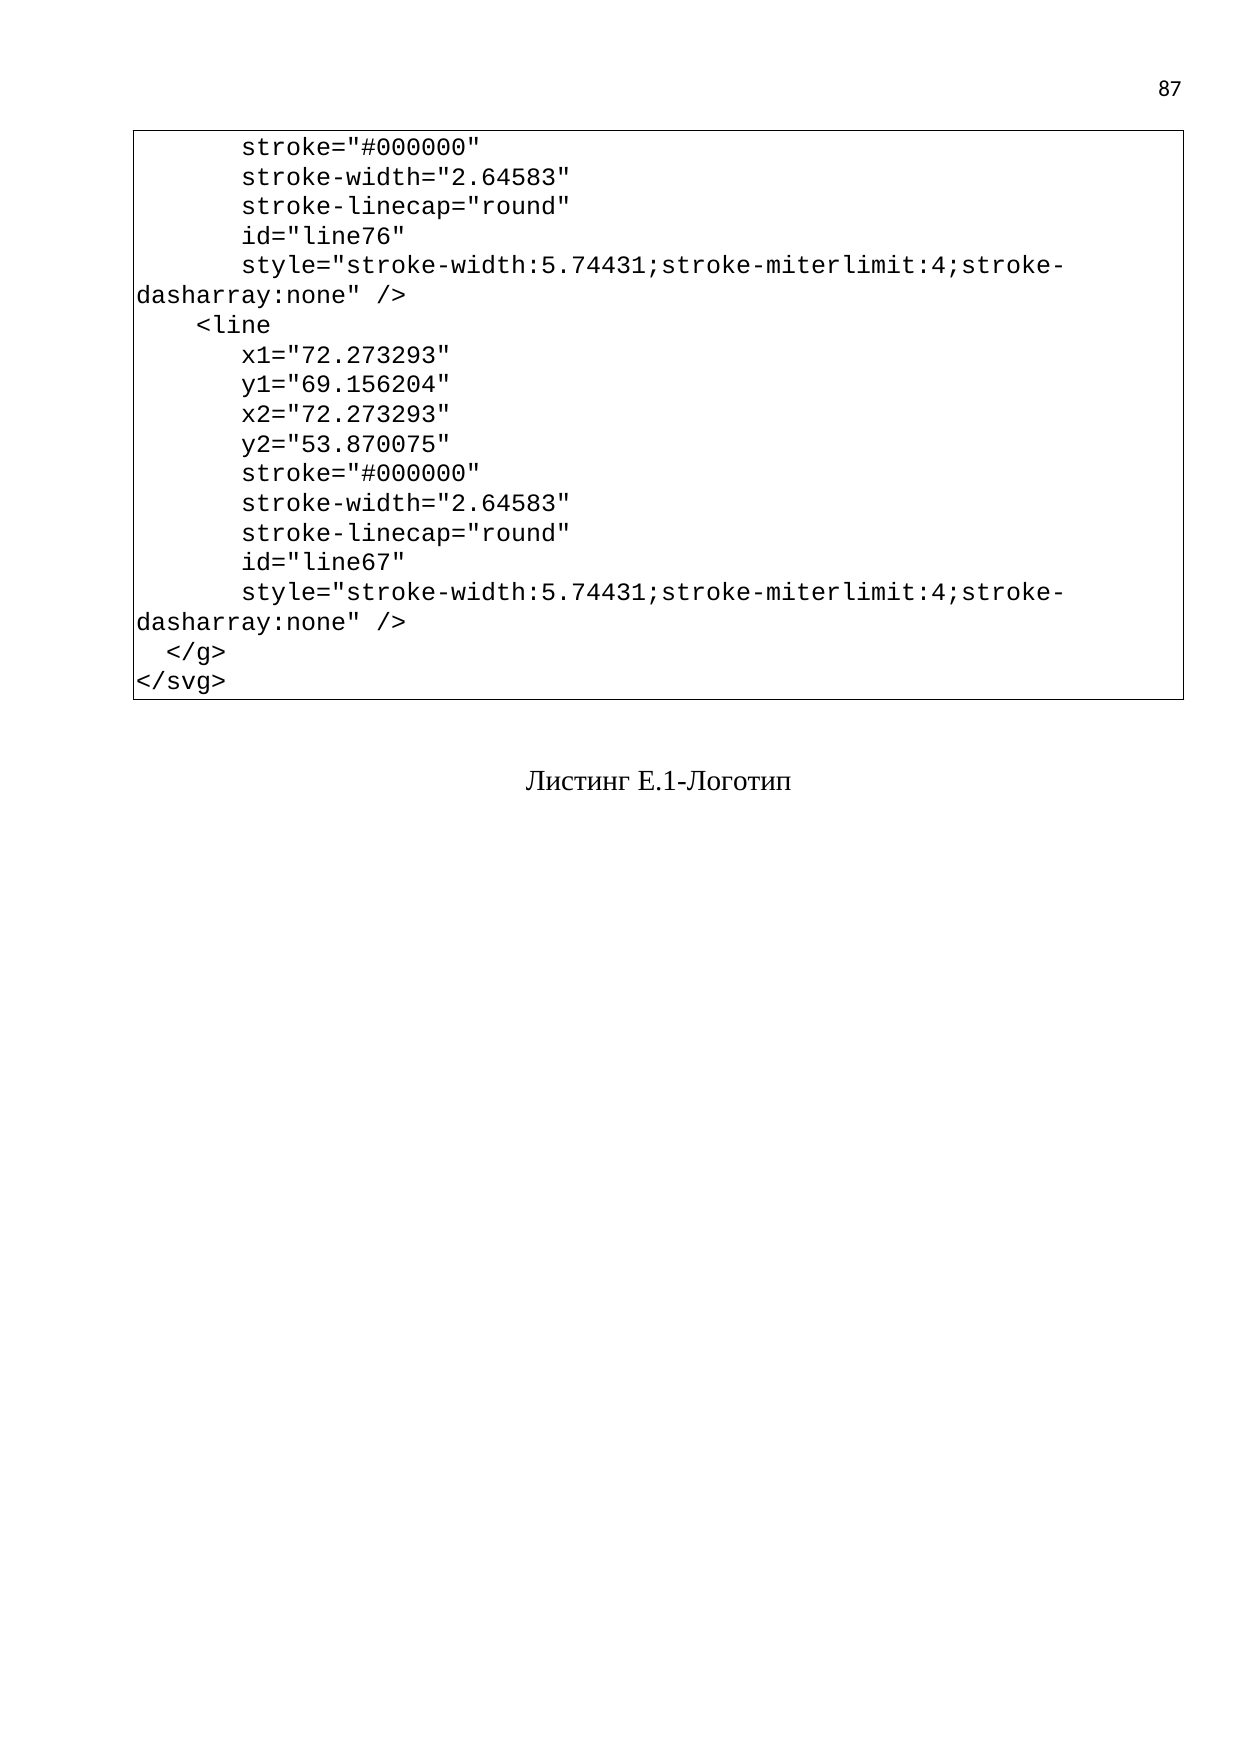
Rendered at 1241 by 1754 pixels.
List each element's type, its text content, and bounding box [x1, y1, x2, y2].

text y1="69.156204" [136, 371, 1181, 400]
text x2="72.273293" [136, 400, 1181, 430]
text y2="53.870075" [136, 430, 1181, 459]
text id="line76" [136, 222, 1181, 252]
text </svg> [134, 664, 1183, 699]
text id="line67" [136, 549, 1181, 578]
text x1="72.273293" [136, 341, 1181, 371]
text <line [136, 311, 1181, 341]
text stroke-linecap="round" [136, 192, 1181, 222]
text stroke-linecap="round" [136, 519, 1181, 549]
text stroke-width="2.64583" [136, 489, 1181, 519]
text Листинг Е.1-Логотип [136, 763, 1181, 796]
text style="stroke-width:5.74431;stroke-miterlimit:4;stroke-dasharray:none" /> [136, 578, 1181, 638]
text stroke="#000000" [136, 459, 1181, 489]
text stroke-width="2.64583" [136, 163, 1181, 192]
text </g> [136, 638, 1181, 664]
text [136, 252, 1181, 311]
text stroke="#000000" [134, 131, 1183, 163]
